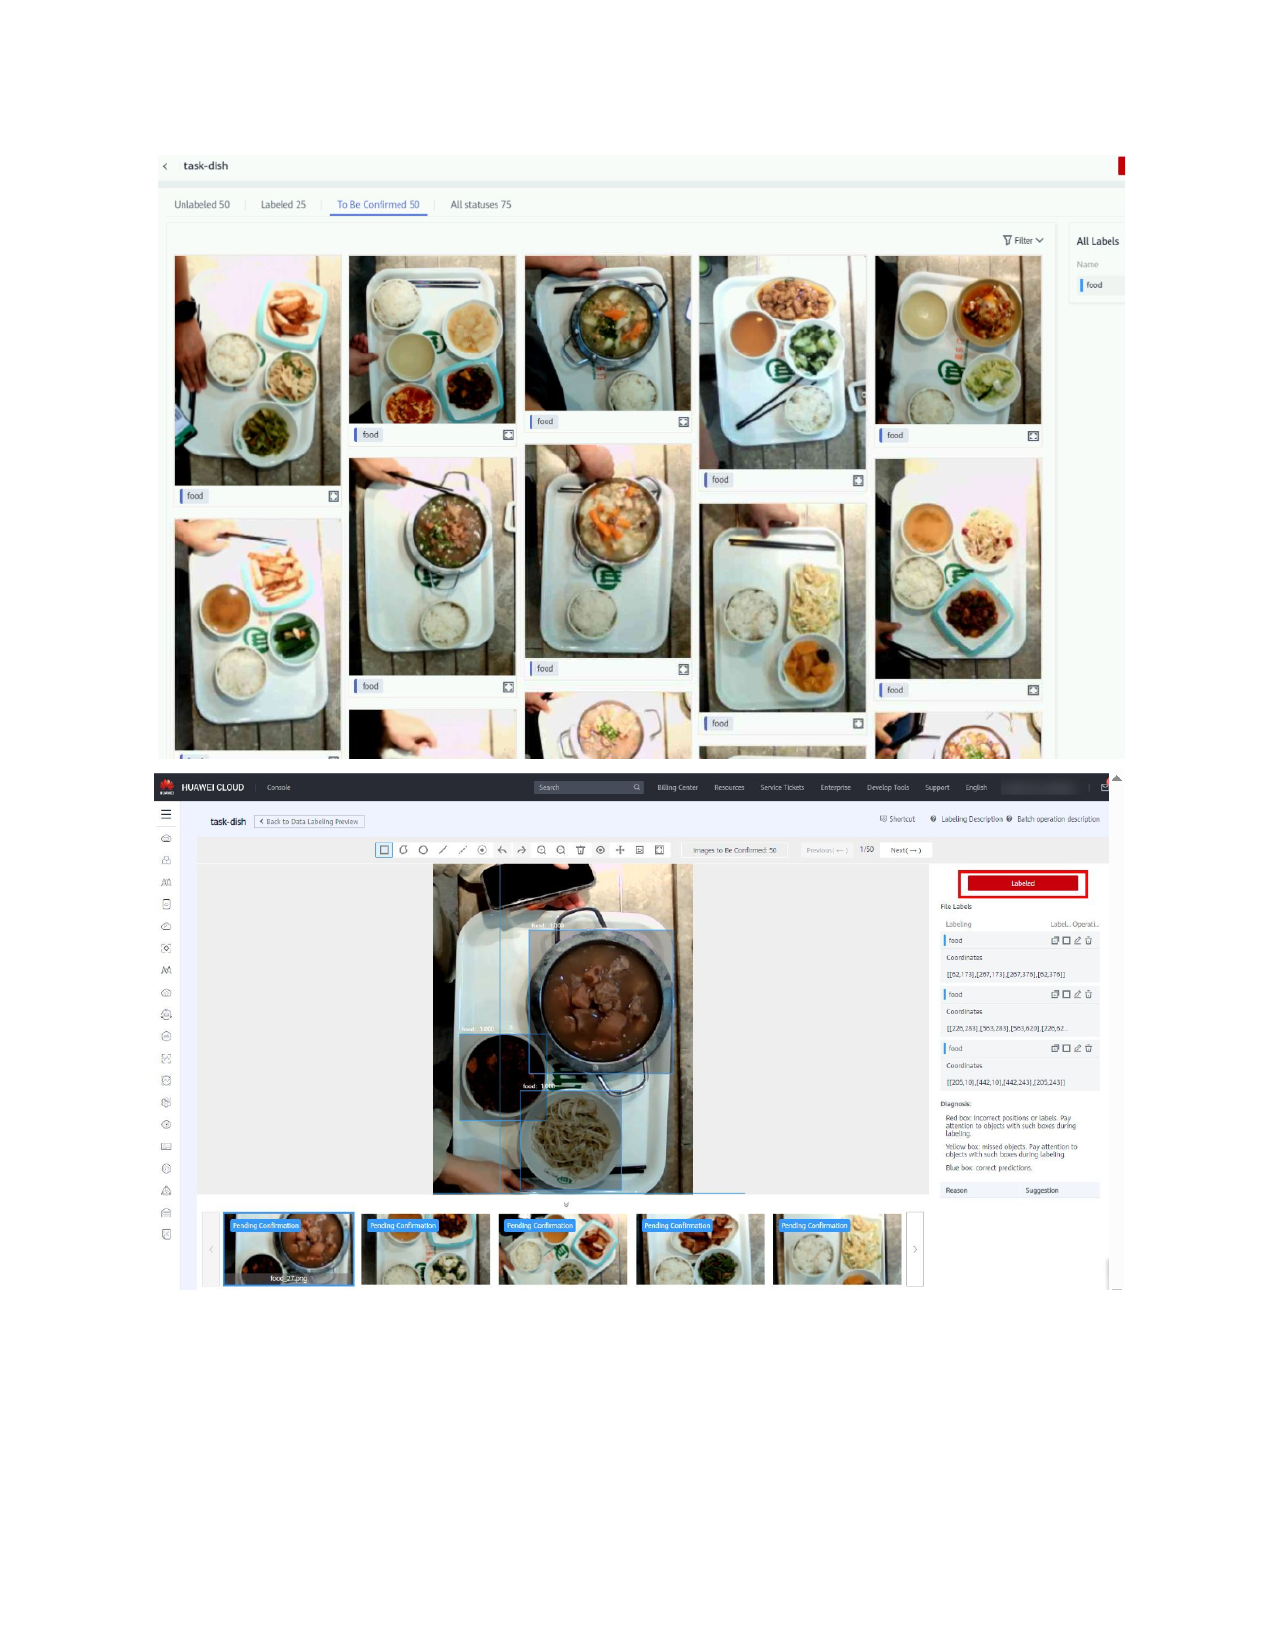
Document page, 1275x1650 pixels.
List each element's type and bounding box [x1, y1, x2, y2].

picture [150, 150, 1125, 761]
picture [150, 764, 1125, 1290]
